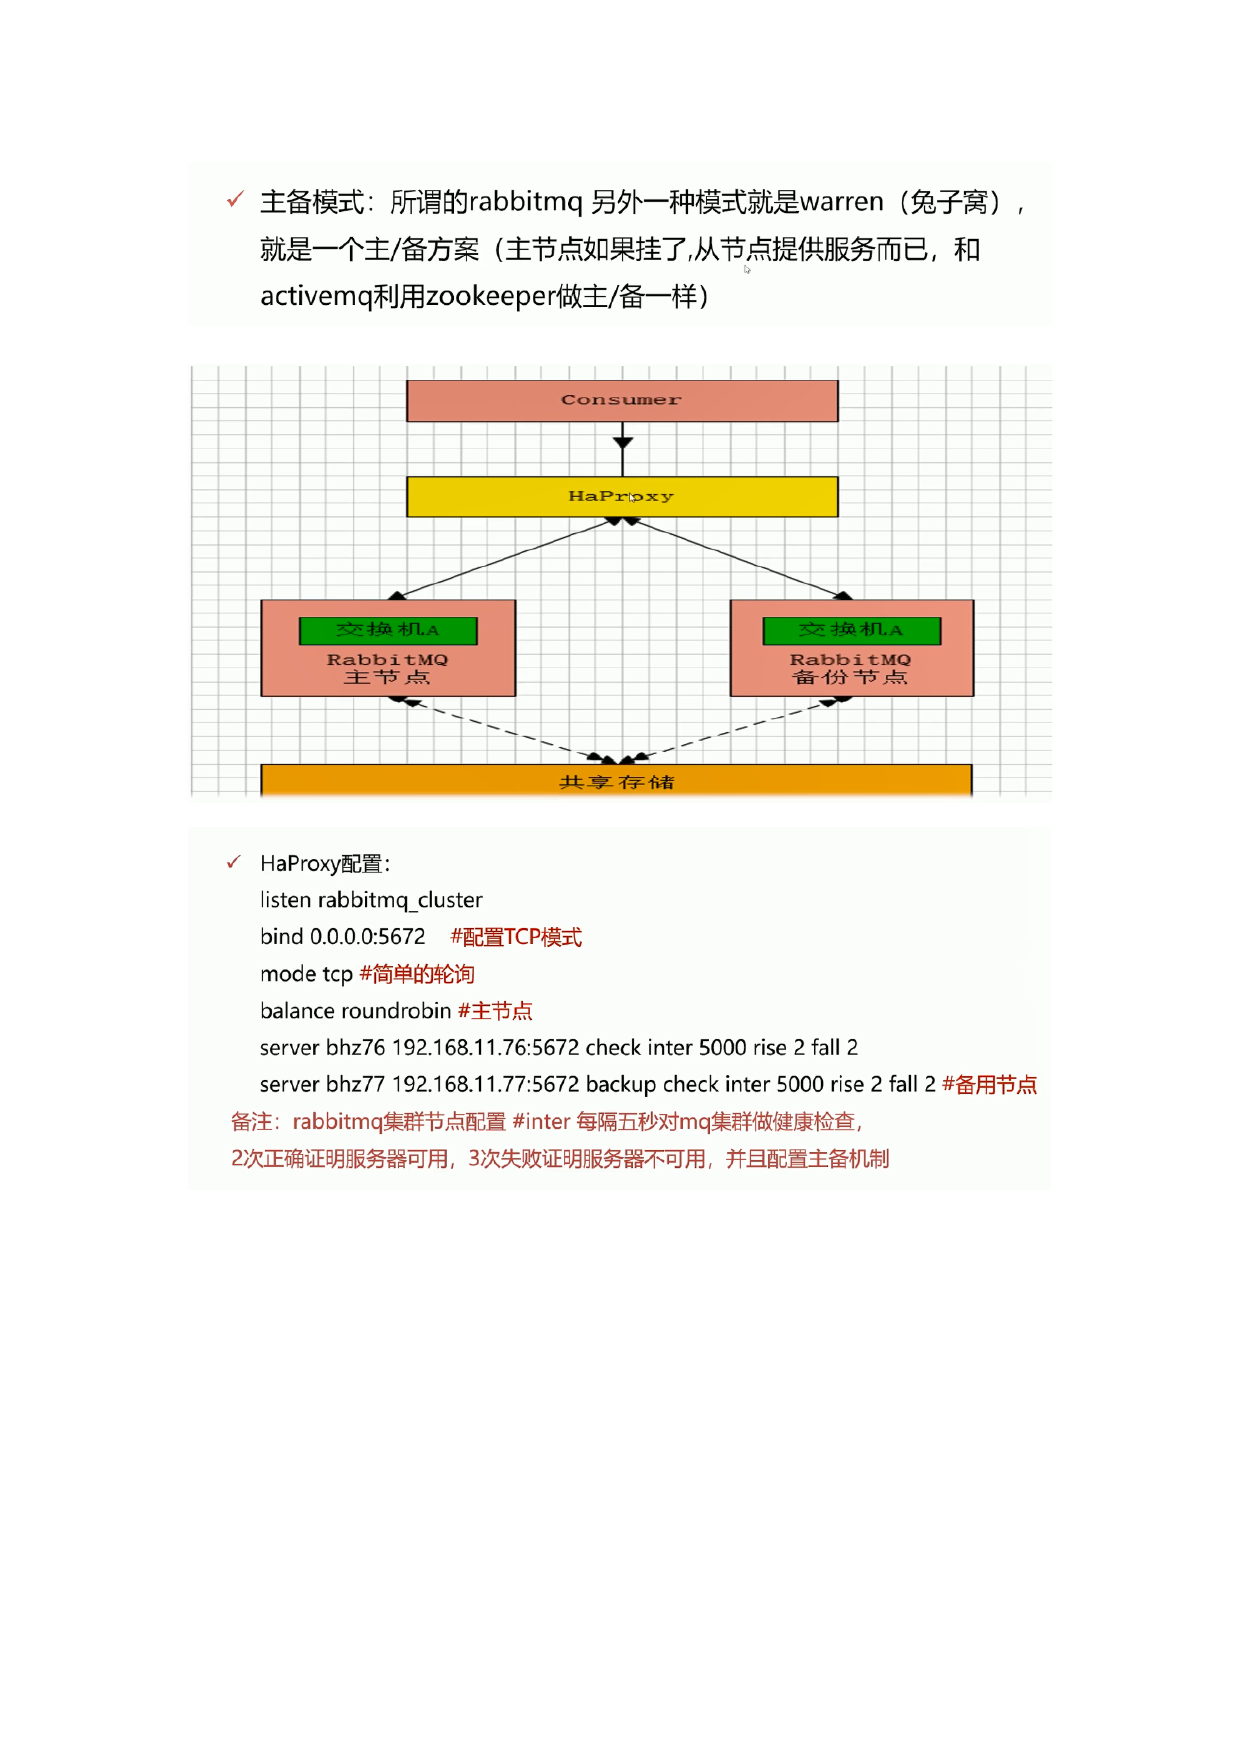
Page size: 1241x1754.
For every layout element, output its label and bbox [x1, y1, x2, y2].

picture [187, 364, 1053, 803]
picture [187, 162, 1053, 326]
picture [187, 827, 1052, 1190]
